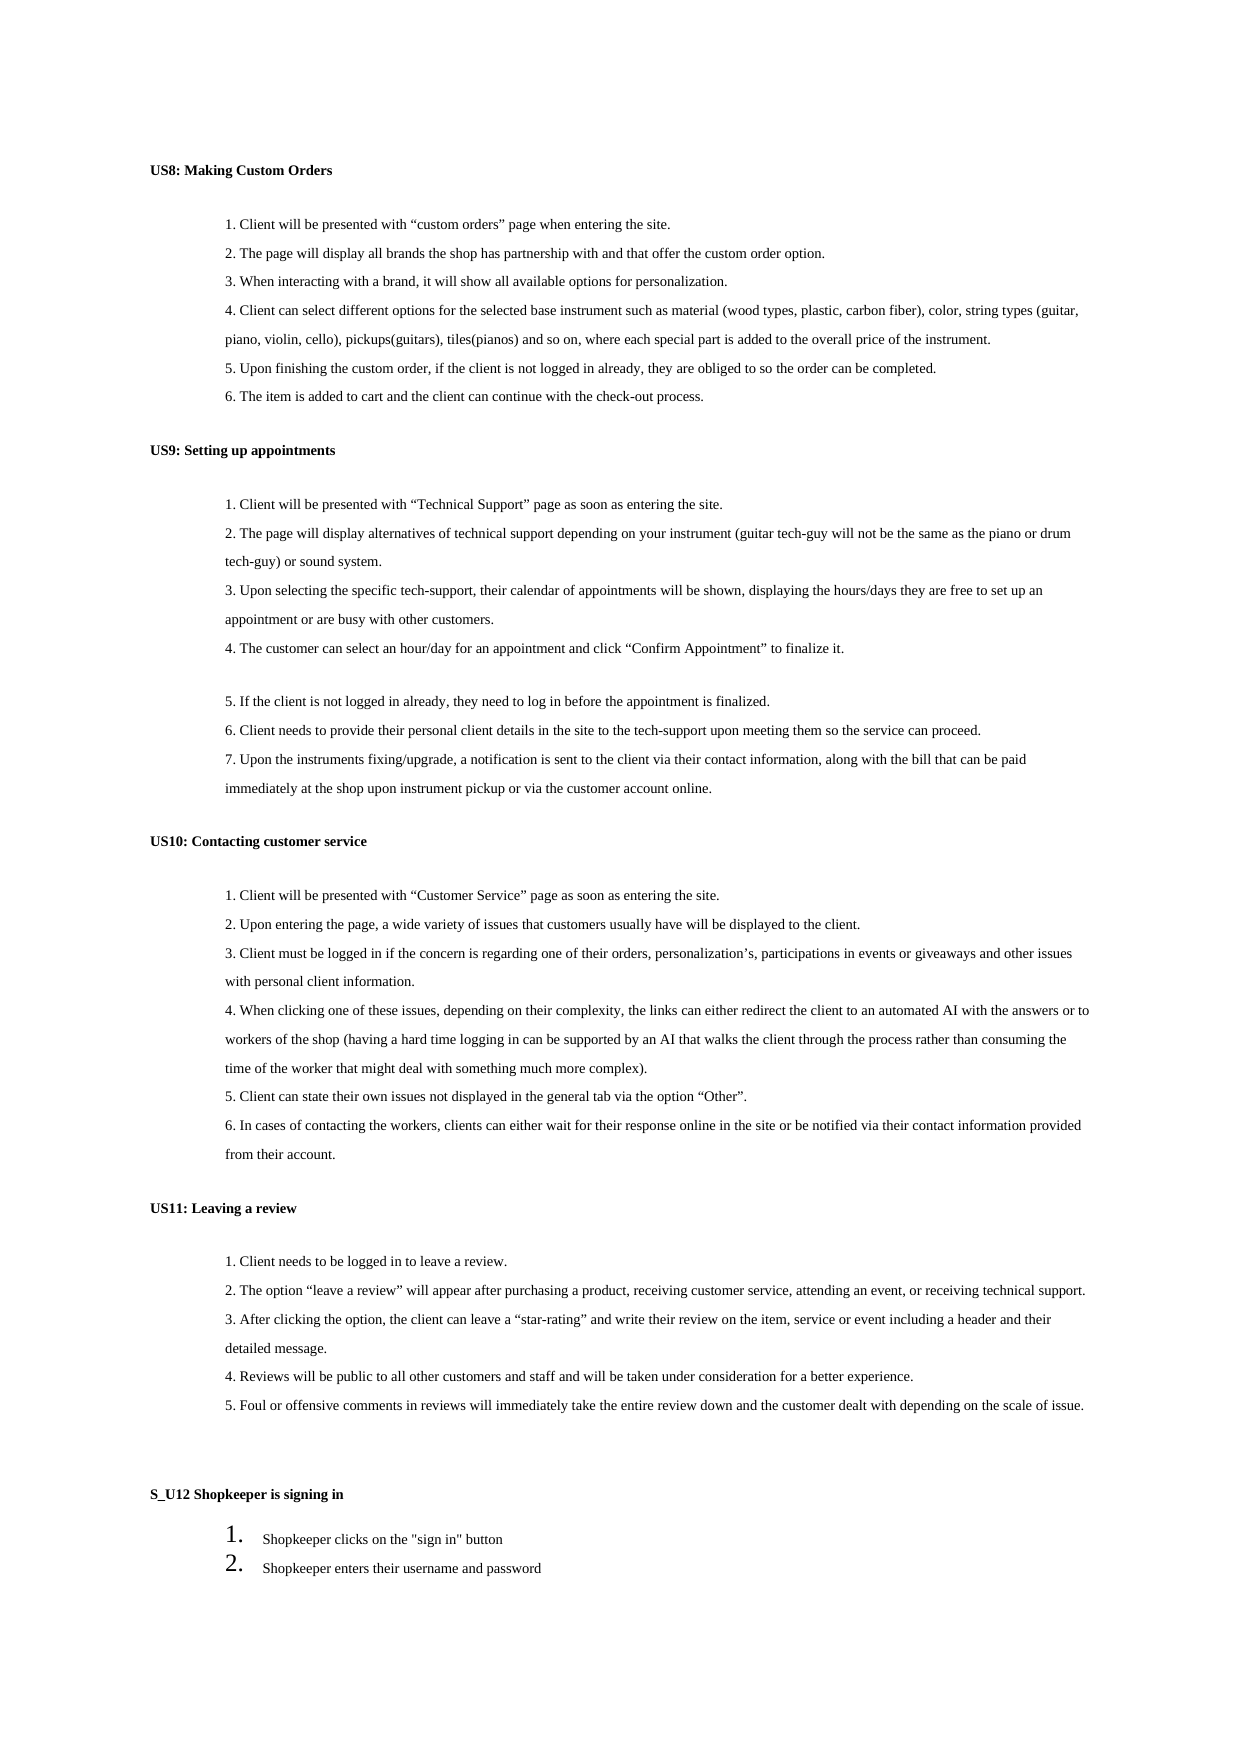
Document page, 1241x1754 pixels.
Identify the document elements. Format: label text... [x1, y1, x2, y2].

text 1. Client will be presented with “Technical Support” page as soon as entering the site. 2. The page will display alternatives of technical support depending on your instrument (guitar tech-guy will not be the same as the piano or drum tech-guy) or sound system. 3. Upon selecting the specific tech-support, their calendar of appointments will be shown, displaying the hours/days they are free to set up an appointment or are busy with other customers. 4. The customer can select an hour/day for an appointment and click “Confirm Appointment” to finalize it. [225, 484, 1090, 656]
text 1. Client will be presented with “custom orders” page when entering the site. 2. The page will display all brands the shop has partnership with and that offer the custom order option. 3. When interacting with a brand, it will show all available options for personalization. 4. Client can select different options for the selected base instrument such as material (wood types, plastic, carbon fiber), color, string types (guitar, piano, violin, cello), pickups(guitars), tiles(pianos) and so on, where each special part is added to the overall price of the instrument. 5. Upon finishing the custom order, if the client is not logged in already, they are obliged to so the order can be completed. 6. The item is added to cart and the client can continue with the check-out process. [225, 204, 1090, 405]
text US11: Leaving a review [150, 1187, 1090, 1216]
text US10: Contacting customer service [150, 821, 1090, 850]
list Shopkeeper enters their username and password [225, 1548, 1090, 1577]
text US9: Setting up appointments [150, 430, 1090, 459]
text US8: Making Custom Orders [150, 150, 1090, 179]
text S_U12 Shopkeeper is signing in [150, 1474, 1090, 1502]
list Shopkeeper clicks on the "sign in" button [225, 1519, 1090, 1548]
text 1. Client needs to be logged in to leave a review. 2. The option “leave a review” will appear after purchasing a product, receiving customer service, attending an event, or receiving technical support. 3. After clicking the option, the client can leave a “star-rating” and write their review on the item, service or event including a header and their detailed message. 4. Reviews will be public to all other customers and staff and will be taken under consideration for a better experience. 5. Foul or offensive comments in reviews will immediately take the entire review down and the customer dealt with depending on the scale of issue. [225, 1241, 1090, 1414]
text 1. Client will be presented with “Customer Service” page as soon as entering the site. 2. Upon entering the page, a wide variety of issues that customers usually have will be displayed to the client. 3. Client must be logged in if the concern is regarding one of their orders, personalization’s, participations in events or giveaways and other issues with personal client information. 4. When clicking one of these issues, depending on their complexity, the links can either redirect the client to an automated AI with the answers or to workers of the shop (having a hard time logging in can be supported by an AI that walks the client through the process rather than consuming the time of the worker that might deal with something much more complex). 5. Client can state their own issues not displayed in the general tab via the option “Other”. 6. In cases of contacting the workers, clients can either wait for their response online in the site or be notified via their contact information provided from their account. [225, 875, 1090, 1162]
text 5. If the client is not logged in already, they need to log in before the appointment is finalized. 6. Client needs to provide their personal client details in the site to the tech-support upon meeting them so the service can proceed. 7. Upon the instruments fixing/upgrade, a notification is sent to the client via their contact information, along with the bill that can be paid immediately at the shop upon instrument pickup or via the customer account online. [225, 681, 1090, 796]
